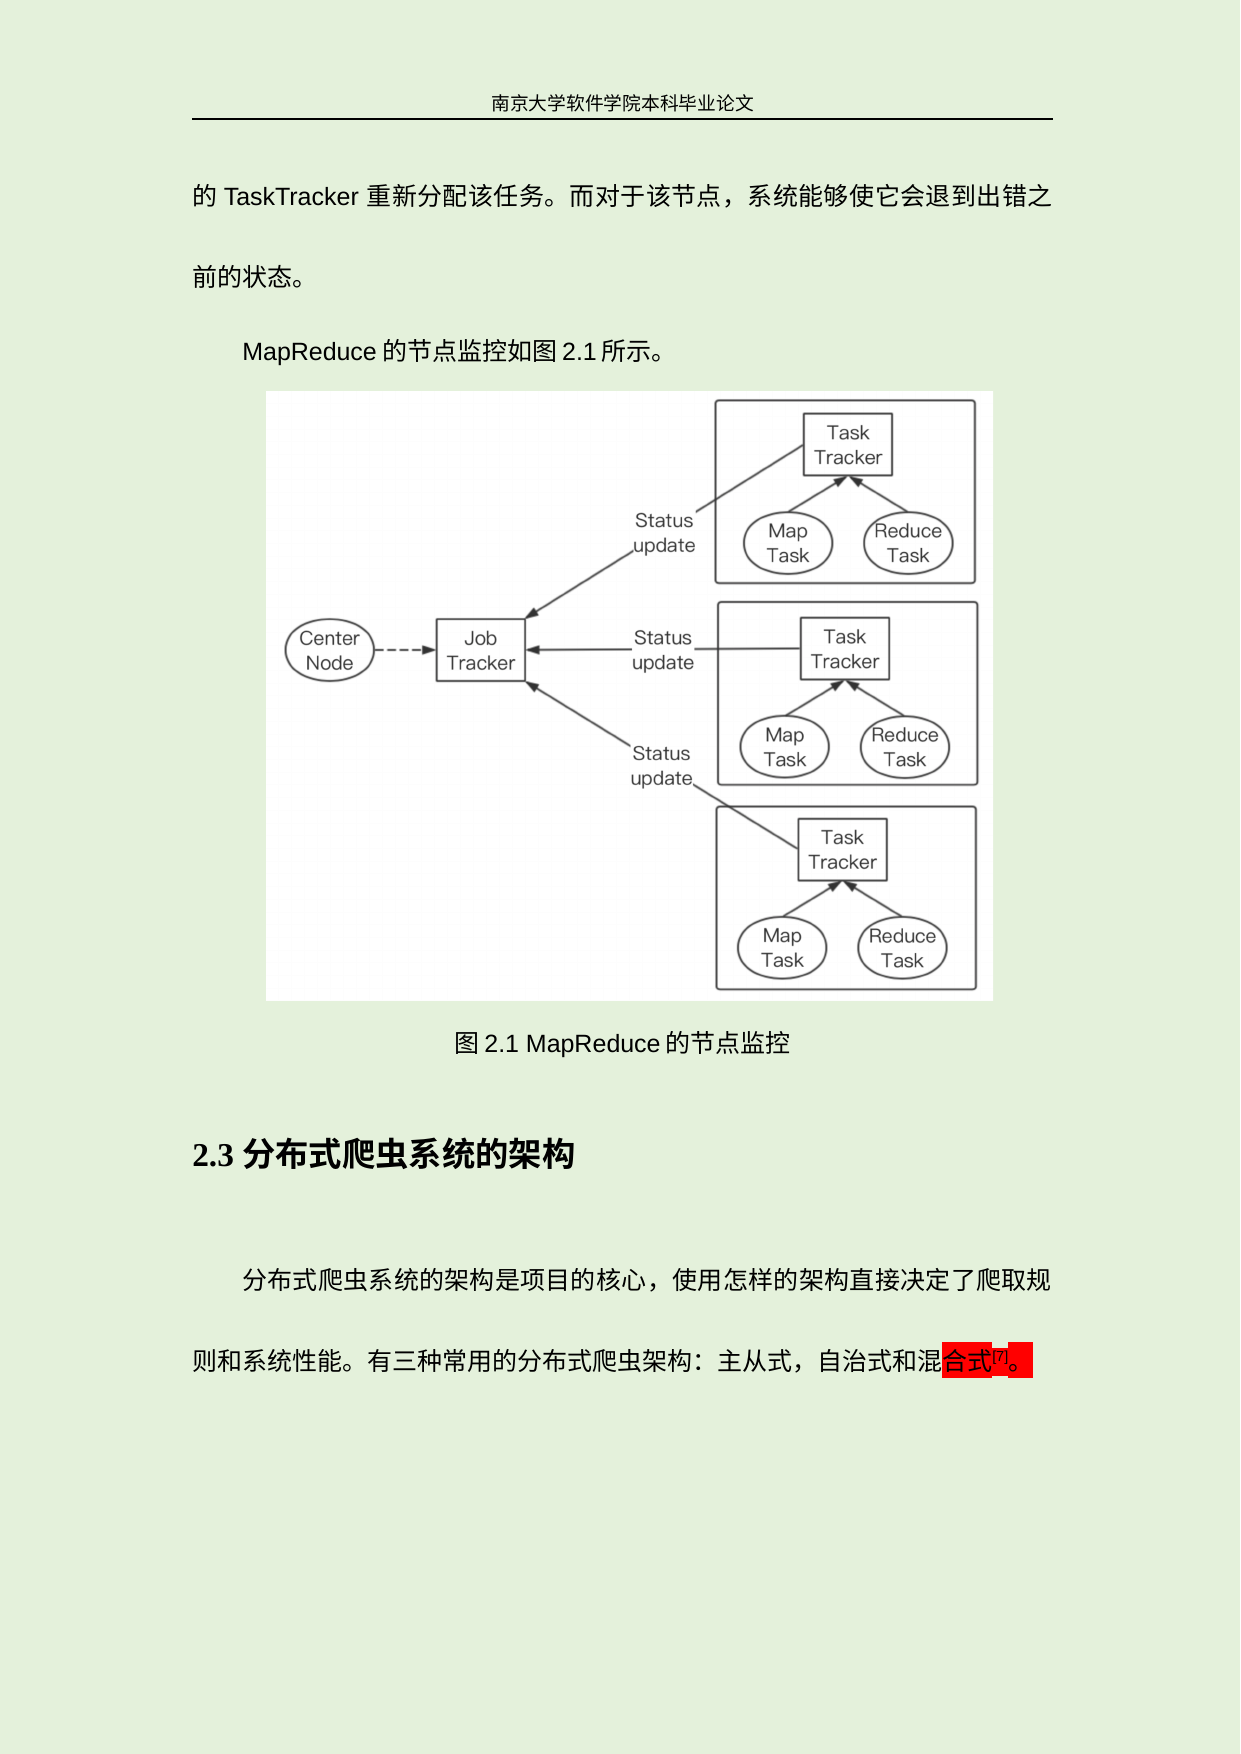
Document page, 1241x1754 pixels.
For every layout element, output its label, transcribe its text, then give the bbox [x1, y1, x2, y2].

text MapReduce的节点监控如图2.1所示。 [192, 317, 1053, 382]
subtitle 2.3 分布式爬虫系统的架构 [192, 1119, 1053, 1184]
text 分布式爬虫系统的架构是项目的核心，使用怎样的架构直接决定了爬取规则和系统性能。有三种常用的分布式爬虫架构：主从式，自治式和混合式[7]。 [192, 1246, 1053, 1392]
picture [266, 391, 994, 1001]
text 图2.1 MapReduce的节点监控 [192, 1009, 1053, 1074]
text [192, 162, 1053, 308]
